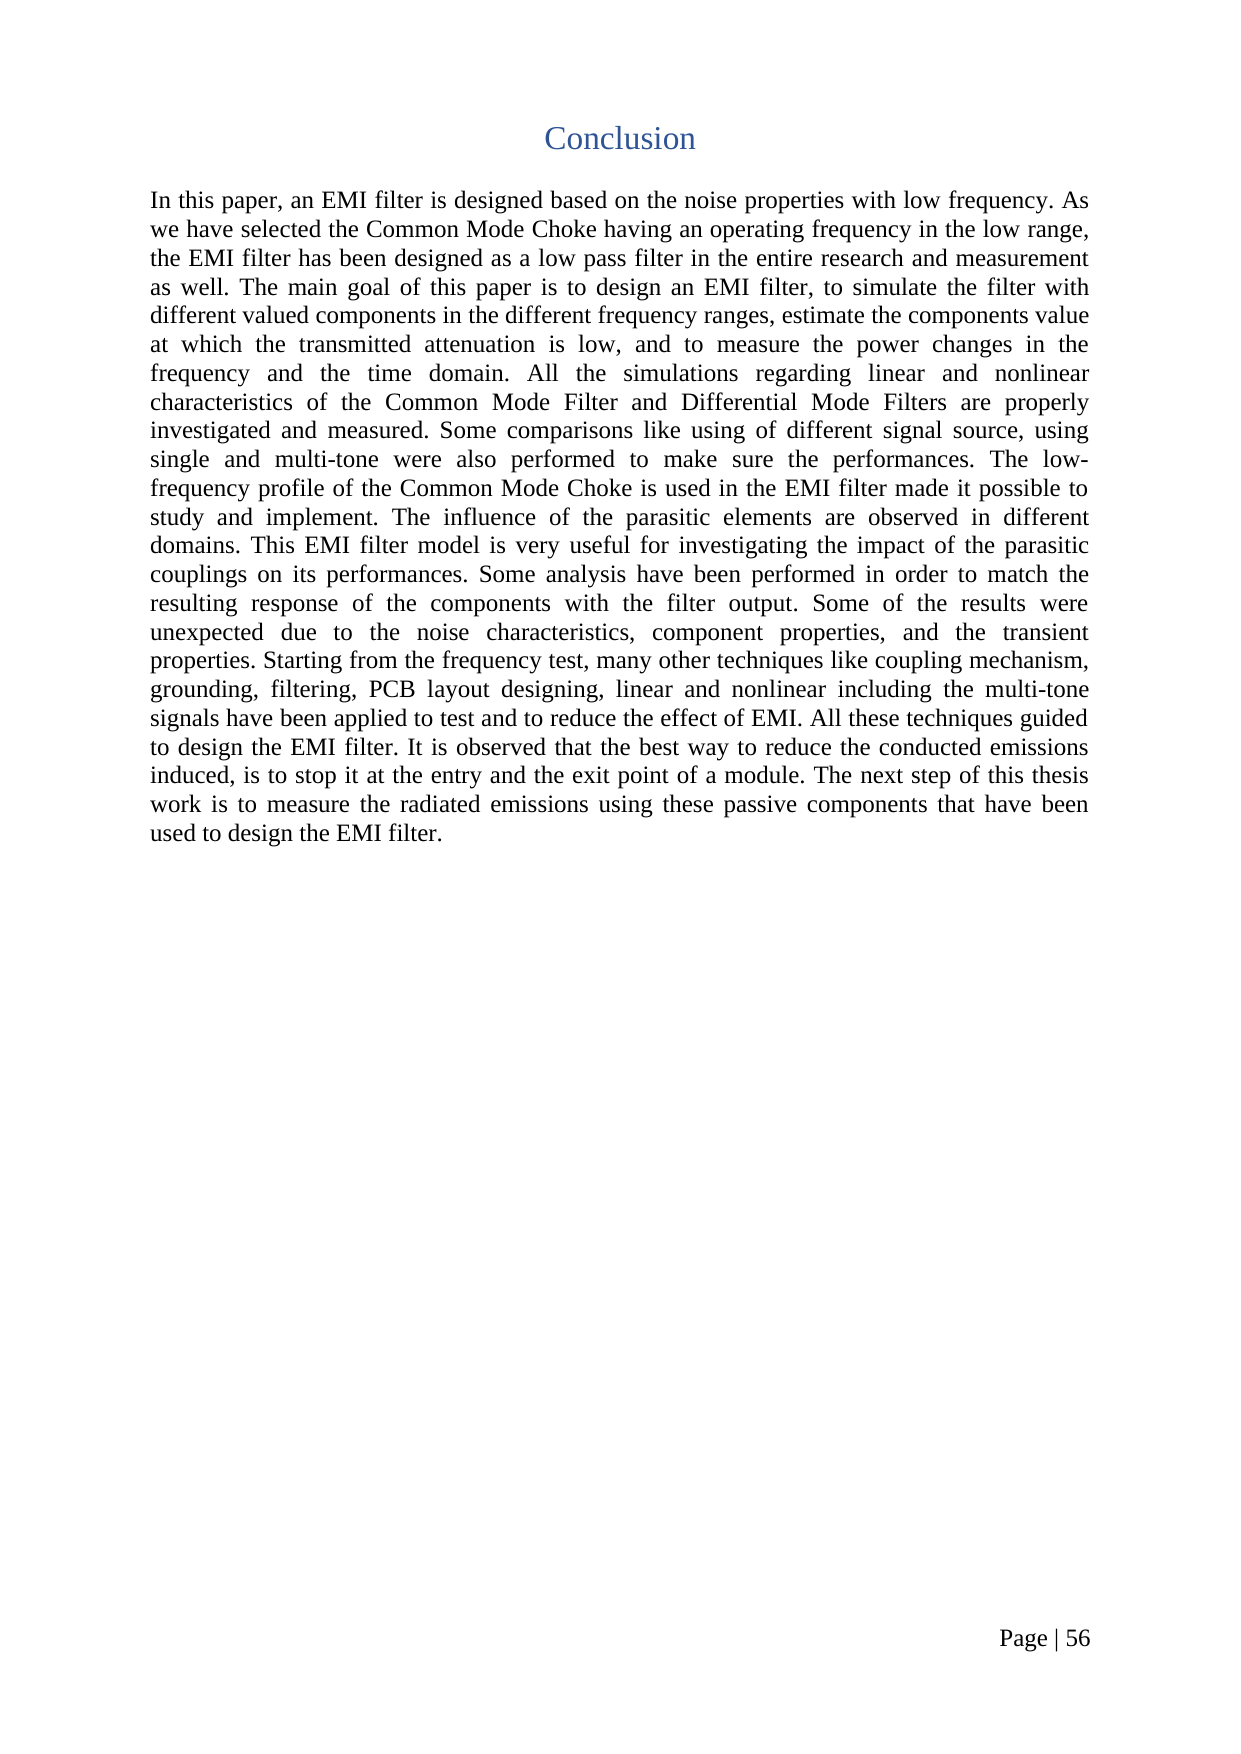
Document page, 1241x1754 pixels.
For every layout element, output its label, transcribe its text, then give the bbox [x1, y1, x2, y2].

text In this paper, an EMI filter is designed based on the noise properties with low frequency. As we have selected the Common Mode Choke having an operating frequency in the low range, the EMI filter has been designed as a low pass filter in the entire research and measurement as well. The main goal of this paper is to design an EMI filter, to simulate the filter with different valued components in the different frequency ranges, estimate the components value at which the transmitted attenuation is low, and to measure the power changes in the frequency and the time domain. All the simulations regarding linear and nonlinear characteristics of the Common Mode Filter and Differential Mode Filters are properly investigated and measured. Some comparisons like using of different signal source, using single and multi-tone were also performed to make sure the performances. The low-frequency profile of the Common Mode Choke is used in the EMI filter made it possible to study and implement. The influence of the parasitic elements are observed in different domains. This EMI filter model is very useful for investigating the impact of the parasitic couplings on its performances. Some analysis have been performed in order to match the resulting response of the components with the filter output. Some of the results were unexpected due to the noise characteristics, component properties, and the transient properties. Starting from the frequency test, many other techniques like coupling mechanism, grounding, filtering, PCB layout designing, linear and nonlinear including the multi-tone signals have been applied to test and to reduce the effect of EMI. All these techniques guided to design the EMI filter. It is observed that the best way to reduce the conducted emissions induced, is to stop it at the entry and the exit point of a module. The next step of this thesis work is to measure the radiated emissions using these passive components that have been used to design the EMI filter. [150, 186, 1090, 847]
subtitle Conclusion [150, 118, 1090, 157]
